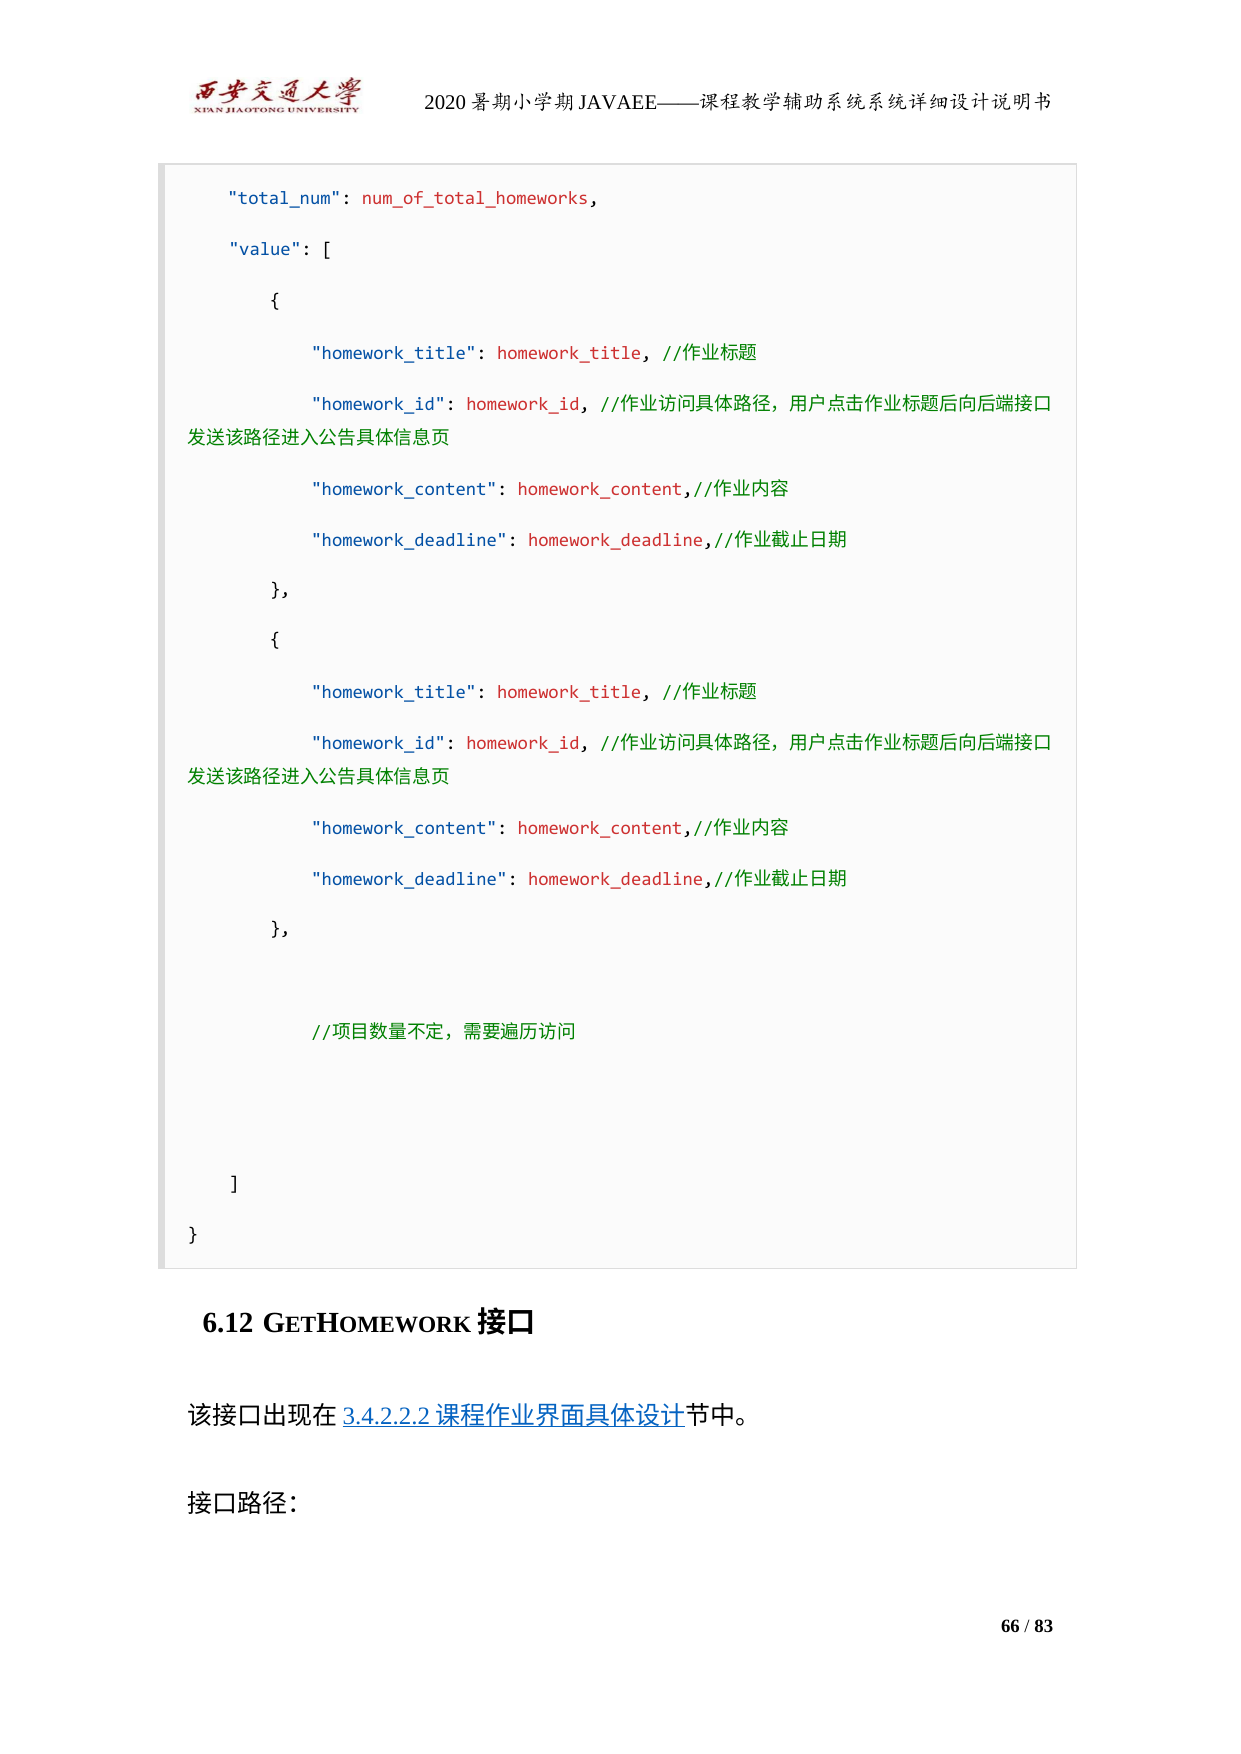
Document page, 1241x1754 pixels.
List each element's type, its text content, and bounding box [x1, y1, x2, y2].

text "homework_id": homework_id, //作业访问具体路径，用户点击作业标题后向后端接口发送该路径进入公告具体信息页 [165, 706, 1076, 791]
picture [189, 77, 364, 114]
text "homework_deadline": homework_deadline,//作业截止日期 [165, 842, 1076, 893]
text "value": [ [165, 214, 1076, 265]
text }, [165, 893, 1076, 944]
text { [165, 604, 1076, 655]
text 该接口出现在3.4.2.2.2课程作业界面具体设计节中。 [187, 1379, 1053, 1447]
text { [165, 265, 1076, 316]
text }, [165, 553, 1076, 604]
text "homework_deadline": homework_deadline,//作业截止日期 [165, 503, 1076, 553]
text "homework_title": homework_title, //作业标题 [165, 316, 1076, 367]
text } [165, 1199, 1076, 1268]
subtitle GetHomework接口 [202, 1286, 1053, 1354]
text "homework_title": homework_title, //作业标题 [165, 655, 1076, 706]
text "homework_content": homework_content,//作业内容 [165, 452, 1076, 503]
text ] [165, 1148, 1076, 1199]
text "homework_content": homework_content,//作业内容 [165, 791, 1076, 842]
text "total_num": num_of_total_homeworks, [165, 165, 1076, 214]
text 接口路径： [187, 1467, 1053, 1535]
text "homework_id": homework_id, //作业访问具体路径，用户点击作业标题后向后端接口发送该路径进入公告具体信息页 [165, 367, 1076, 452]
text //项目数量不定，需要遍历访问 [165, 995, 1076, 1046]
